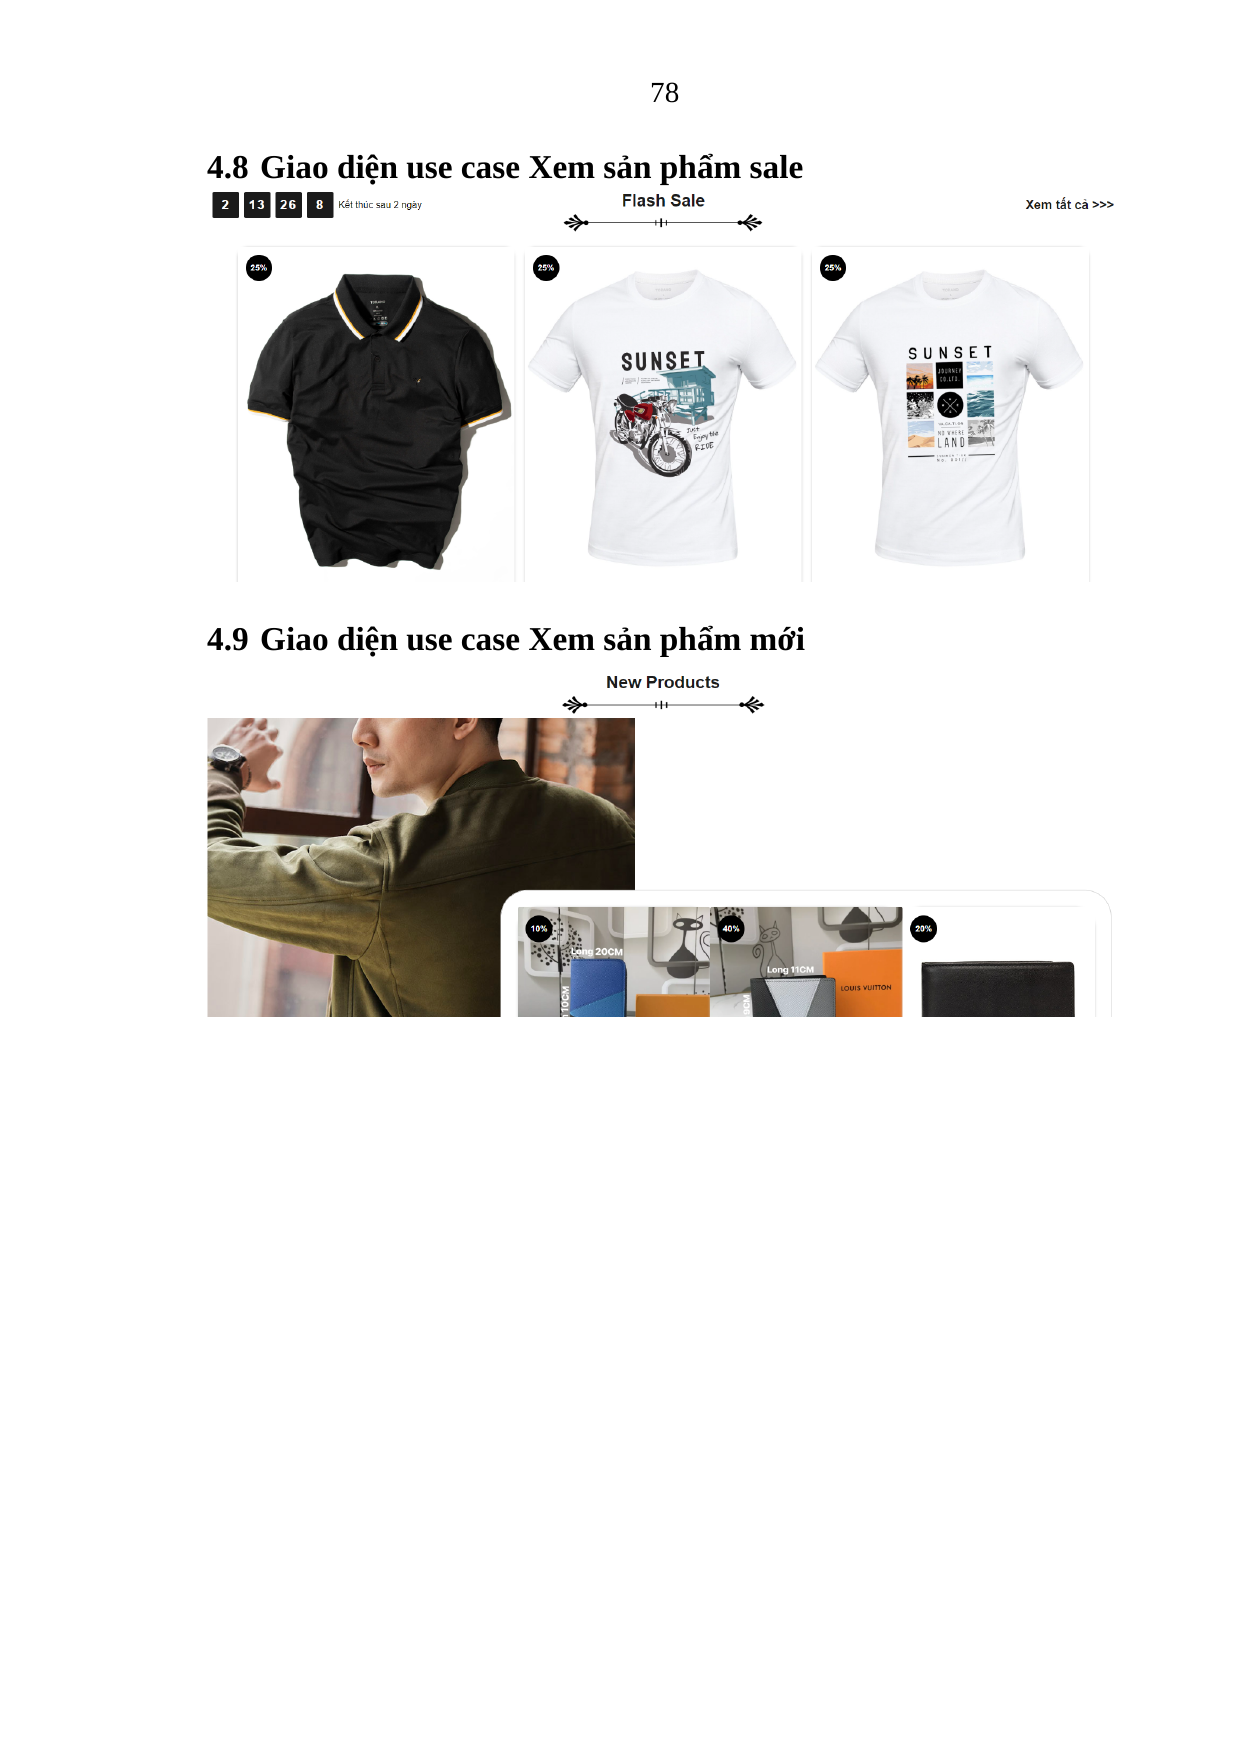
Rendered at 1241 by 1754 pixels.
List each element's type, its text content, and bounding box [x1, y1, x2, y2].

subtitle Giao diện use case Xem sản phẩm sale [207, 148, 1122, 186]
picture [206, 657, 1123, 1017]
picture [206, 186, 1123, 582]
subtitle Giao diện use case Xem sản phẩm mới [207, 619, 1122, 657]
